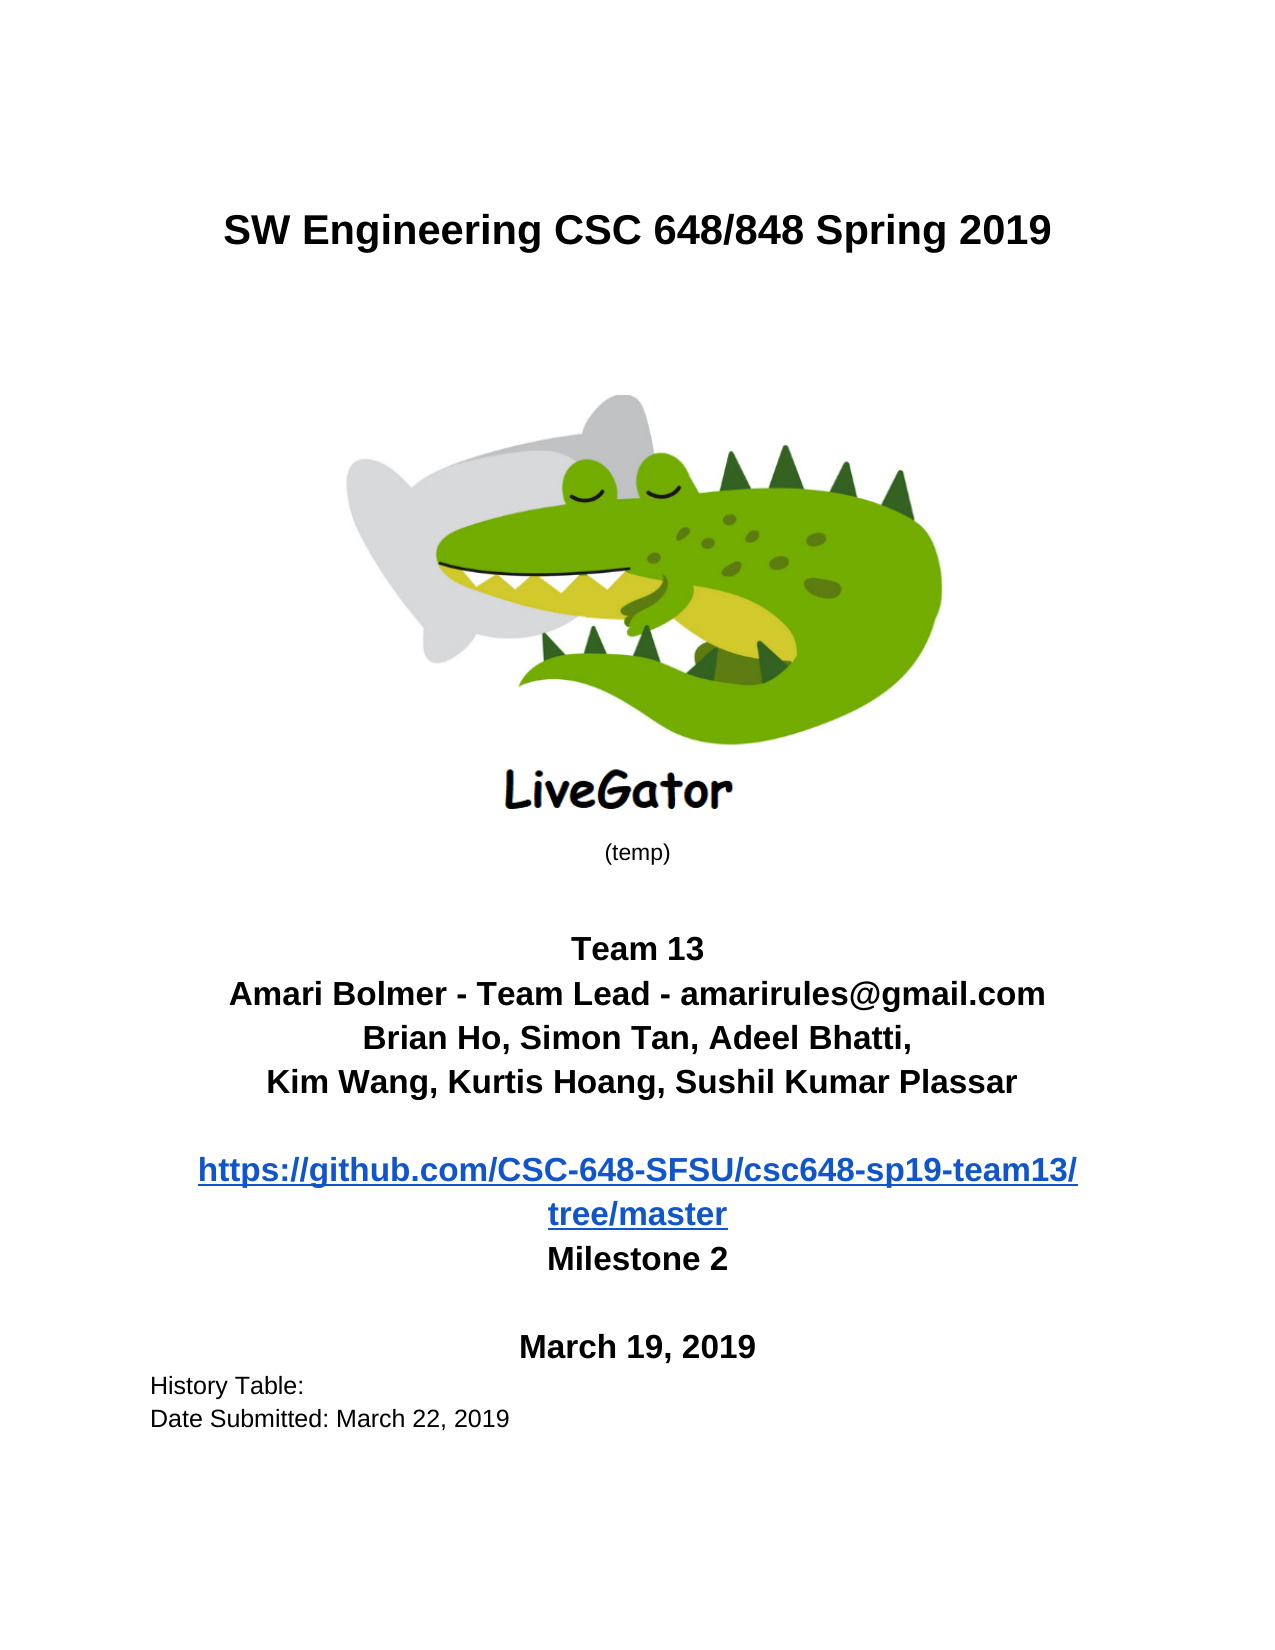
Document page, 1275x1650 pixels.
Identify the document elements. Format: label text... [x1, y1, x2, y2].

text Amari Bolmer - Team Lead - amarirules@gmail.com [150, 974, 1125, 1012]
text Milestone 2 [150, 1239, 1125, 1277]
text (temp) [150, 839, 1125, 865]
text March 19, 2019 [150, 1327, 1125, 1365]
text SW Engineering CSC 648/848 Spring 2019 [150, 205, 1125, 253]
text https://github.com/CSC-648-SFSU/csc648-sp19-team13/tree/master [150, 1150, 1125, 1233]
text Kim Wang, Kurtis Hoang, Sushil Kumar Plassar [150, 1062, 1125, 1100]
text Date Submitted: March 22, 2019 [150, 1404, 1125, 1433]
text Brian Ho, Simon Tan, Adeel Bhatti, [150, 1018, 1125, 1056]
picture [327, 395, 948, 835]
text Team 13 [150, 929, 1125, 968]
text History Table: [150, 1371, 1125, 1400]
